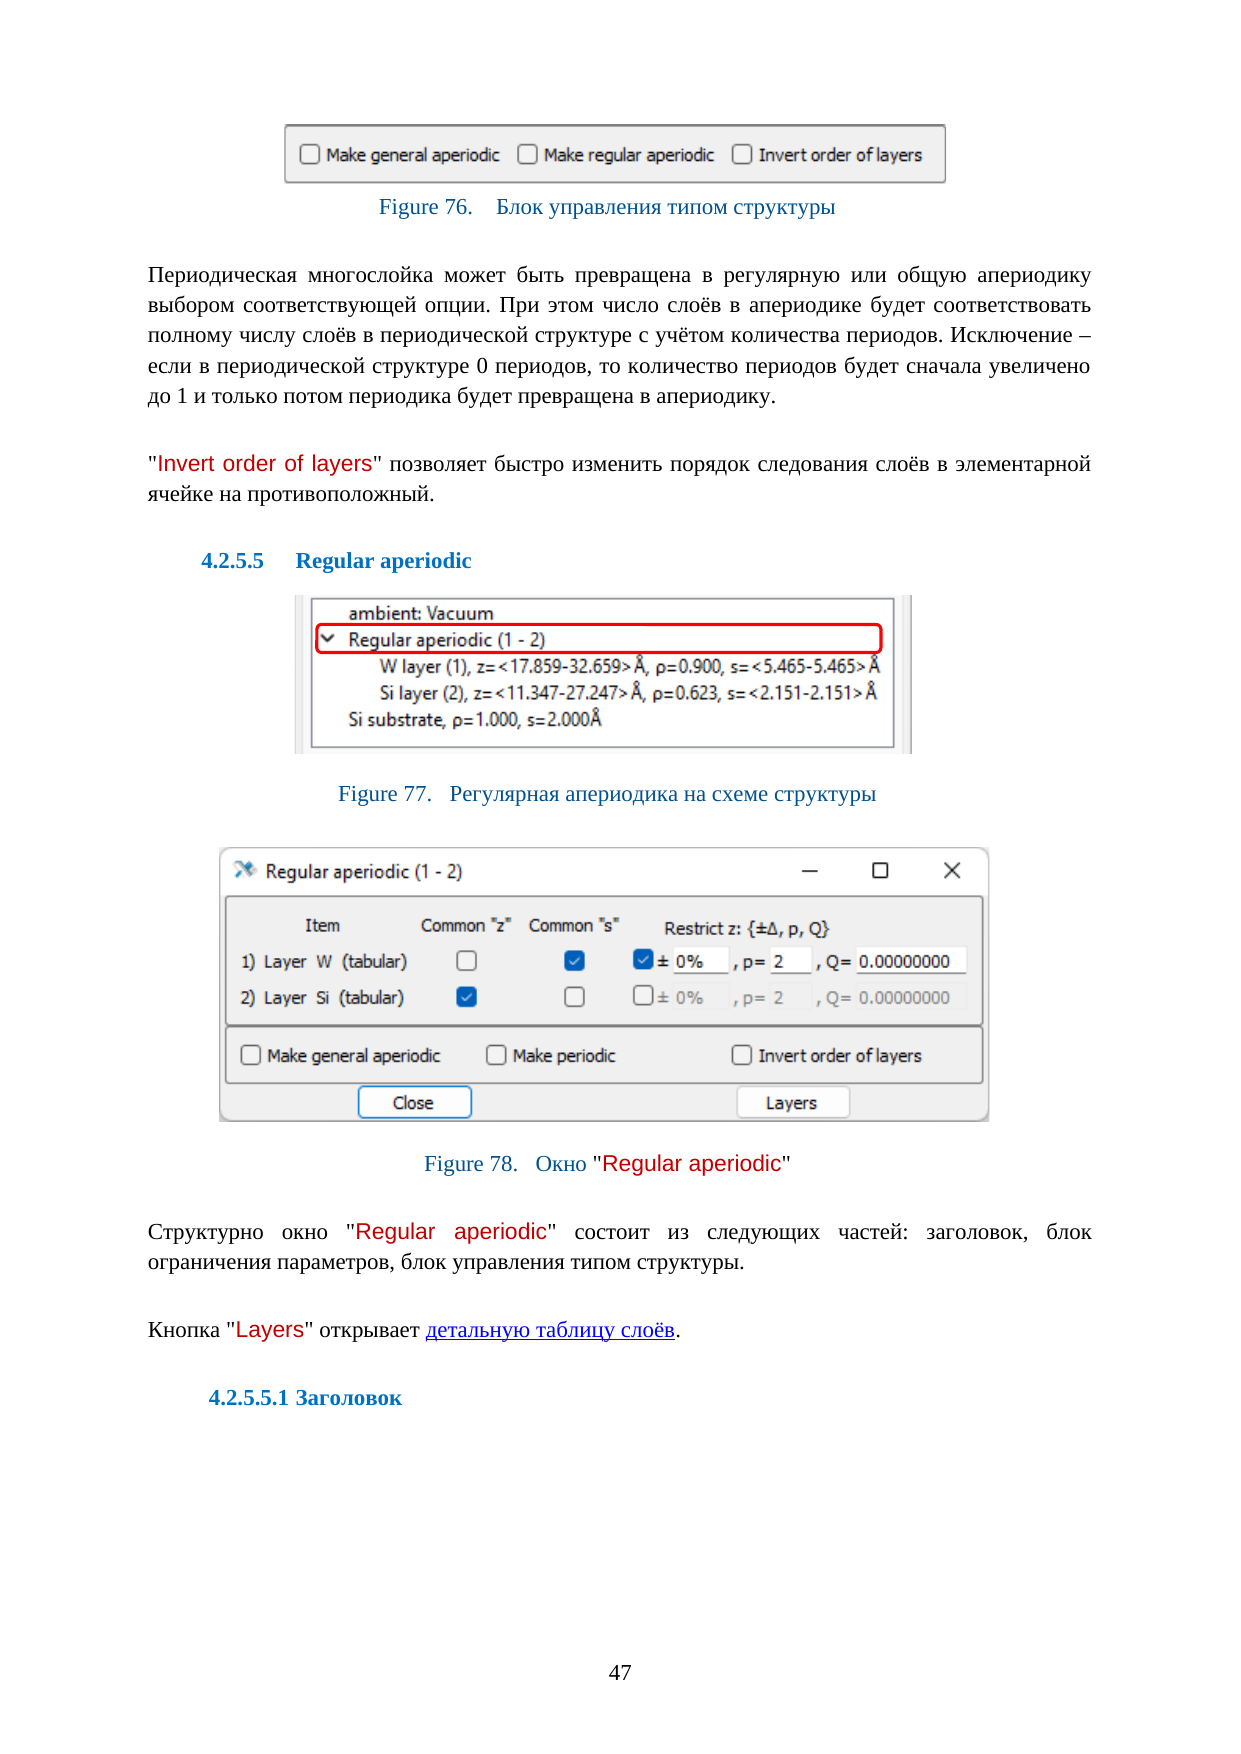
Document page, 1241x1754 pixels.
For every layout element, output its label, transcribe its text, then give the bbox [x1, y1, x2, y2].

text "Invert order of layers" позволяет быстро изменить порядок следования слоёв в элементарной ячейке на противоположный. [148, 449, 1093, 506]
text Кнопка "Layers" открывает детальную таблицу слоёв. [148, 1316, 1093, 1342]
text Структурно окно "Regular aperiodic" состоит из следующих частей: заголовок, блок ограничения параметров, блок управления типом структуры. [148, 1218, 1093, 1274]
subtitle Regular aperiodic [201, 548, 1093, 574]
picture [294, 595, 912, 754]
picture [219, 847, 990, 1122]
subtitle Заголовок [209, 1384, 1093, 1410]
picture [284, 124, 947, 184]
text Периодическая многослойка может быть превращена в регулярную или общую апериодику выбором соответствующей опции. При этом число слоёв в апериодике будет соответствовать полному числу слоёв в периодической структуре с учётом количества периодов. Исключение – если в периодической структуре 0 периодов, то количество периодов будет сначала увеличено до 1 и только потом периодика будет превращена в апериодику. [148, 261, 1093, 408]
